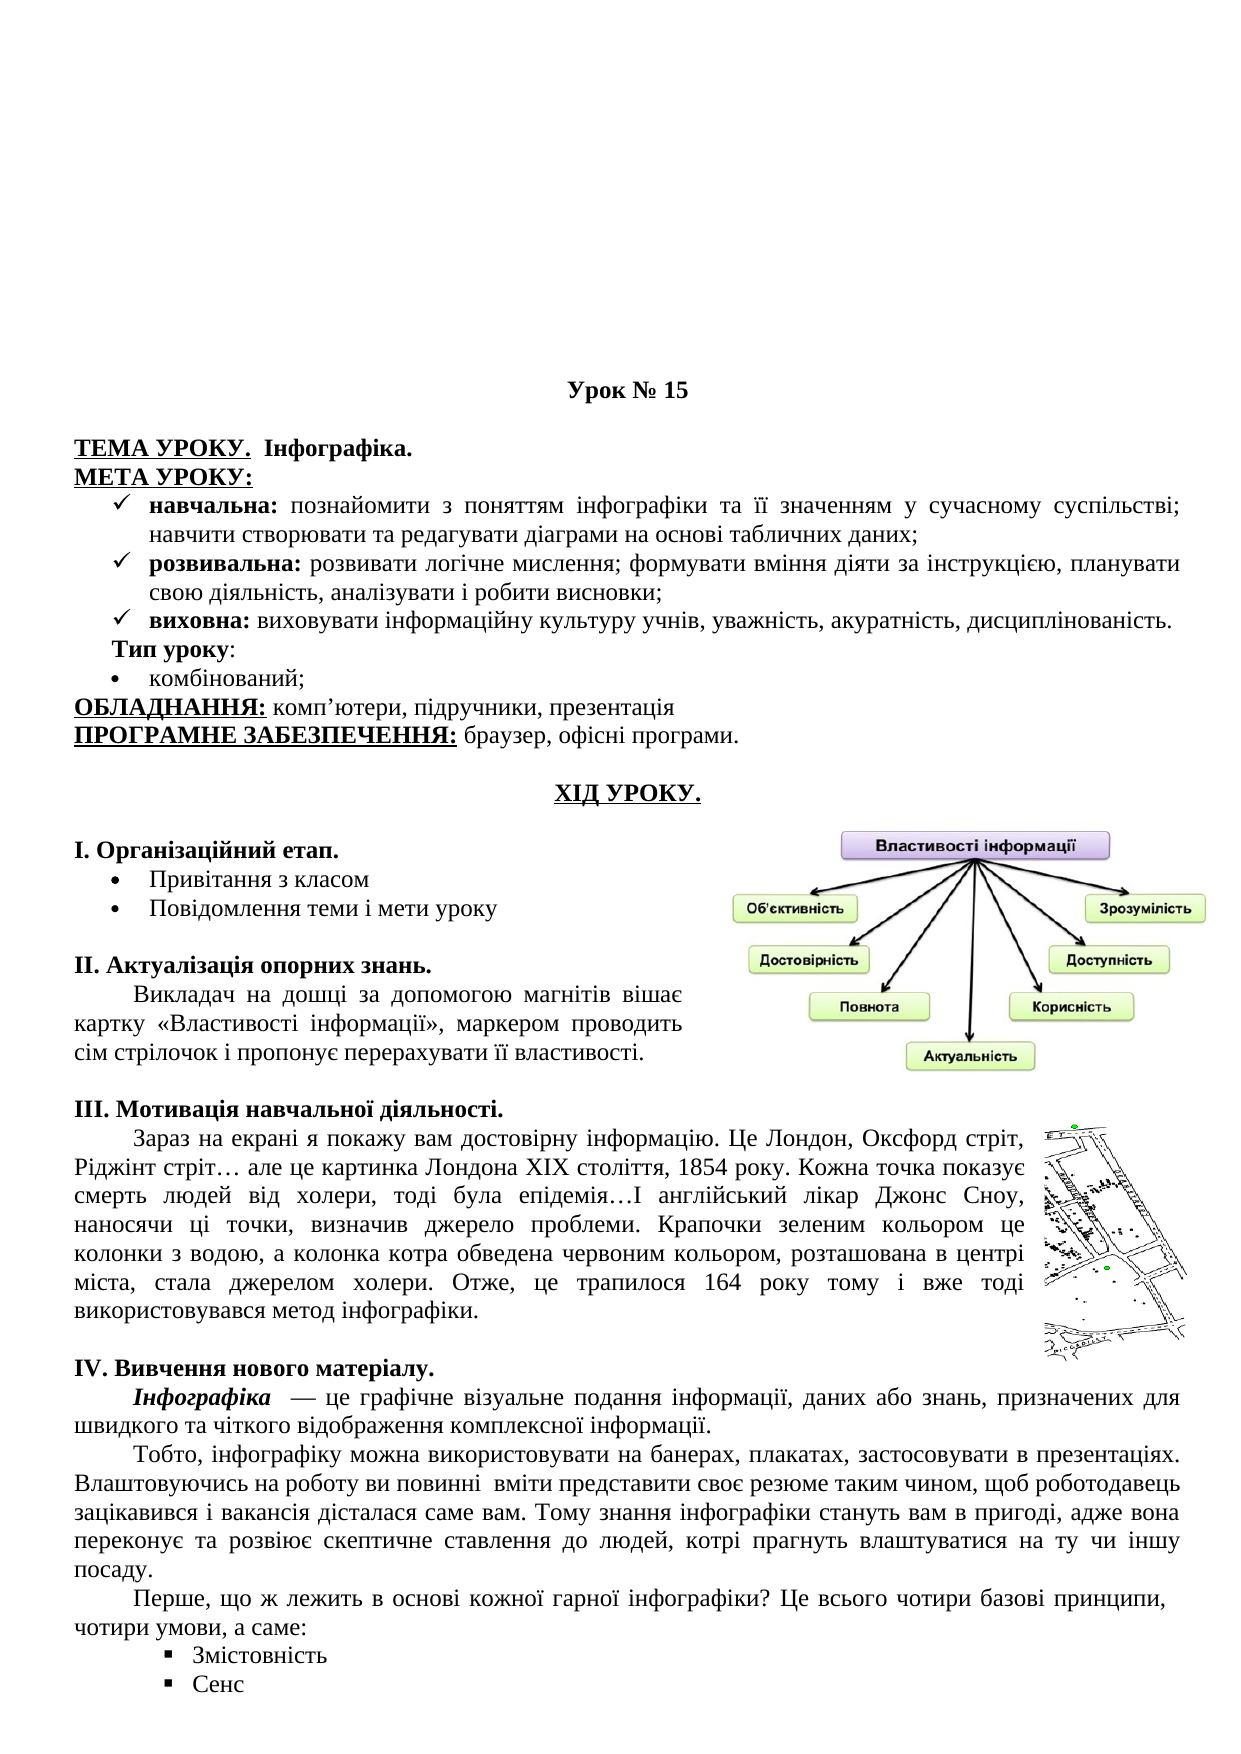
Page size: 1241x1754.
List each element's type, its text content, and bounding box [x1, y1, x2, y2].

text ІІ. Актуалізація опорних знань. [74, 950, 699, 979]
text Викладач на дошці за допомогою магнітів вішає картку «Властивості інформації», маркером проводить сім стрілочок і пропонує перерахувати її властивості. [74, 979, 699, 1065]
text Тип уроку: [74, 634, 1181, 663]
text Інфографіка — це графічне візуальне подання інформації, даних або знань, призначених для швидкого та чіткого відображення комплексної інформації. [74, 1382, 1181, 1439]
list Повідомлення теми і мети уроку [111, 893, 699, 922]
list Привітання з класом [111, 864, 699, 893]
text МЕТА УРОКУ: [74, 462, 1181, 490]
picture [699, 807, 1231, 1079]
list виховна: виховувати інформаційну культуру учнів, уважність, акуратність, дисциплінованість. [111, 605, 1181, 634]
list розвивальна: розвивати логічне мислення; формувати вміння діяти за інструкцією, планувати свою діяльність, аналізувати i робити висновки; [111, 548, 1181, 605]
text Зараз на екрані я покажу вам достовірну інформацію. Це Лондон, Оксфорд стріт, Ріджінт стріт… але це картинка Лондона ХІХ століття, 1854 року. Кожна точка показує смерть людей від холери, тоді була епідемія…І англійський лікар Джонс Сноу, наносячи ці точки, визначив джерело проблеми. Крапочки зеленим кольором це колонки з водою, а колонка котра обведена червоним кольором, розташована в центрі міста, стала джерелом холери. Отже, це трапилося 164 року тому і вже тоді використовувався метод інфографіки. [74, 1123, 1044, 1324]
text ХІД УРОКУ. [74, 778, 1181, 807]
list навчальна: познайомити з поняттям інфографіки та її значенням у сучасному суспільстві; навчити створювати та редагувати діаграми на основі табличних даних; [111, 490, 1181, 548]
list Змістовність [103, 1640, 1167, 1669]
list Сенс [103, 1669, 1167, 1698]
text Перше, що ж лежить в основі кожної гарної інфографіки? Це всього чотири базові принципи, чотири умови, а саме: [74, 1583, 1167, 1640]
text Тобто, інфографіку можна використовувати на банерах, плакатах, застосовувати в презентаціях. Влаштовуючись на роботу ви повинні вміти представити своє резюме таким чином, щоб роботодавець зацікавився і вакансія дісталася саме вам. Тому знання інфографіки стануть вам в пригоді, адже вона переконує та розвіює скептичне ставлення до людей, котрі прагнуть влаштуватися на ту чи іншу посаду. [74, 1439, 1181, 1583]
text ОБЛАДНАННЯ: комп’ютери, підручники, презентація [74, 692, 1181, 720]
text ПРОГРАМНЕ ЗАБЕЗПЕЧЕННЯ: браузер, офісні програми. [74, 720, 1181, 749]
text ТЕМА УРОКУ. Інфографіка. [74, 433, 1181, 462]
text ІІІ. Мотивація навчальної діяльності. [74, 1094, 1044, 1123]
picture [1044, 1091, 1203, 1363]
text І. Організаційний етап. [74, 835, 699, 864]
text IV. Вивчення нового матеріалу. [74, 1353, 1181, 1382]
list комбінований; [111, 663, 1181, 692]
text Урок № 15 [74, 375, 1181, 404]
